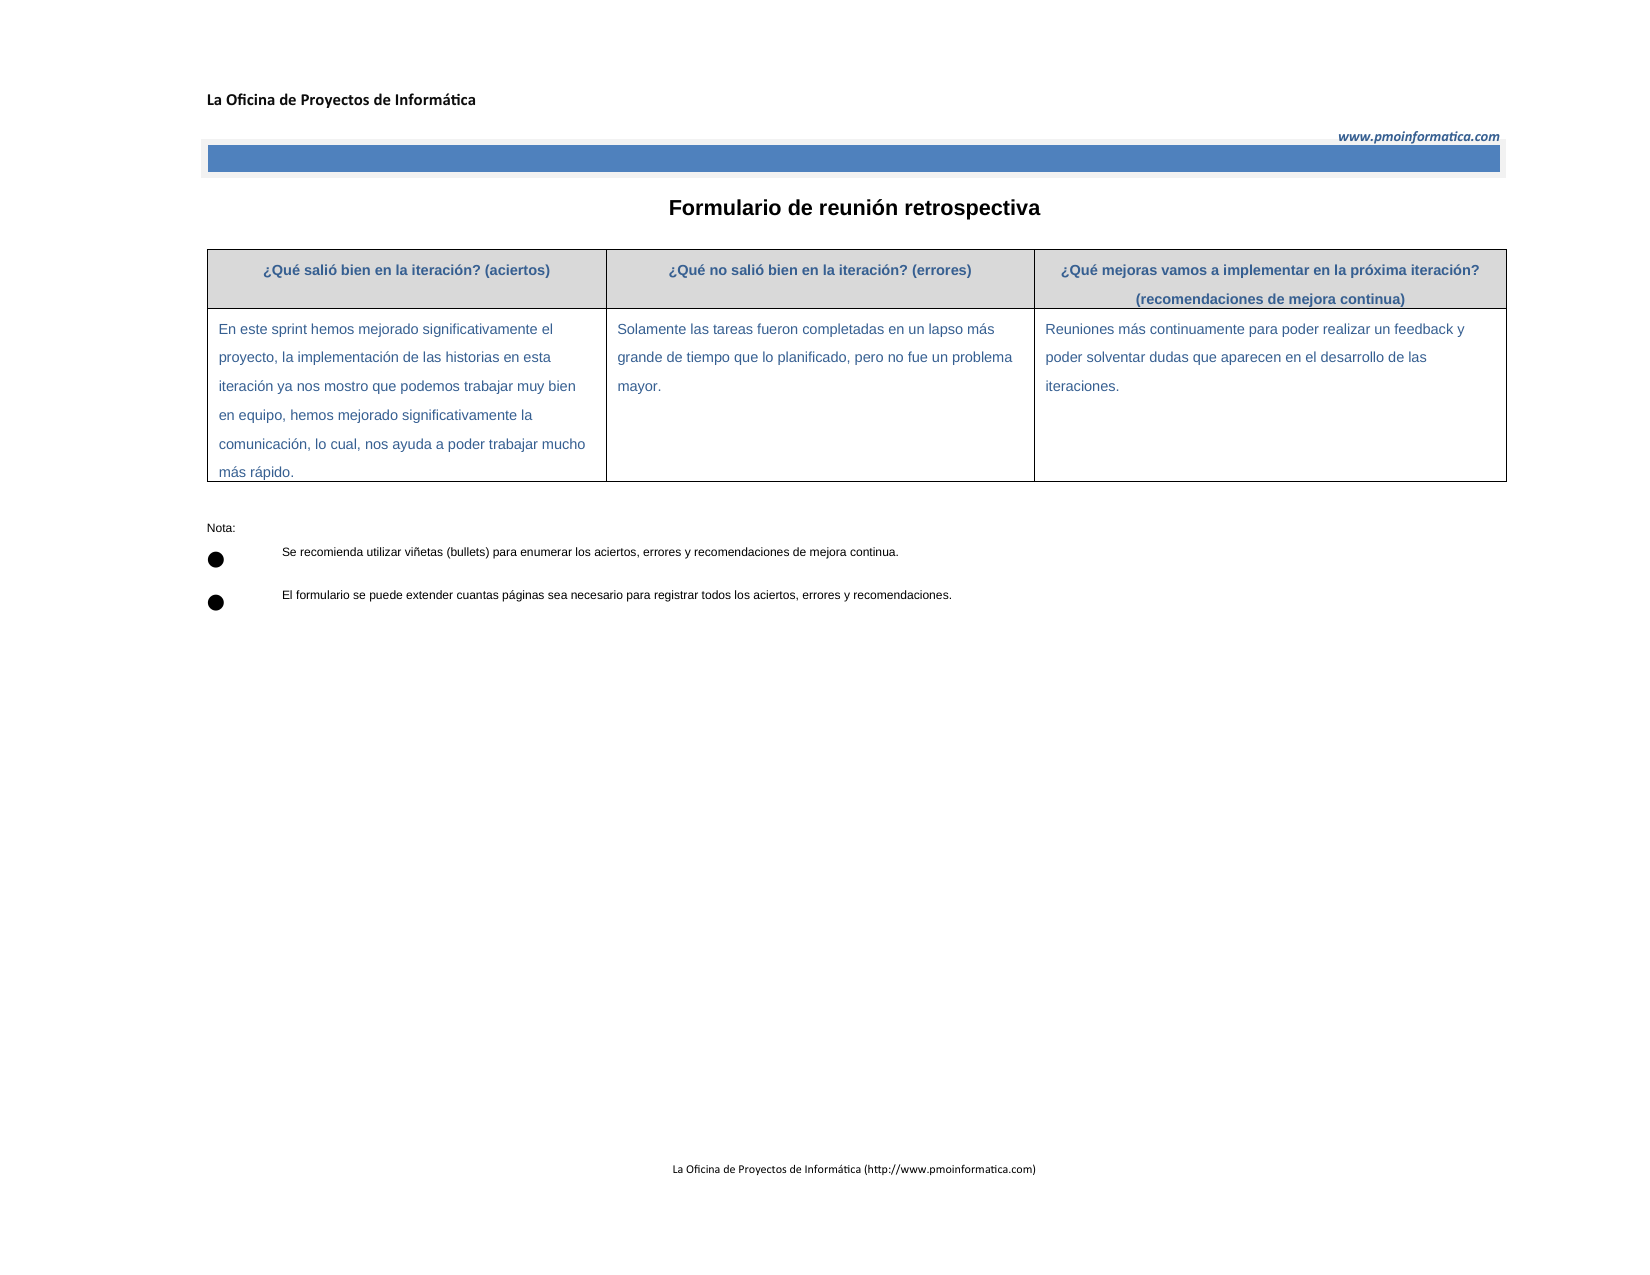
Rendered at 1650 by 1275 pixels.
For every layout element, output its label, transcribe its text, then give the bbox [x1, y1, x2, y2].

table_cell Solamente las tareas fueron completadas en un lapso más grande de tiempo que lo planificado, pero no fue un problema mayor. [607, 309, 1034, 481]
text Formulario de reunión retrospectiva [207, 177, 1502, 220]
table_header ¿Qué no salió bien en la iteración? (errores) [607, 250, 1034, 308]
table_cell En este sprint hemos mejorado significativamente el proyecto, la implementación de las historias en esta iteración ya nos mostro que podemos trabajar muy bien en equipo, hemos mejorado significativamente la comunicación, lo cual, nos ayuda a poder trabajar mucho más rápido. [208, 309, 606, 481]
list Se recomienda utilizar viñetas (bullets) para enumerar los aciertos, errores y recomendaciones de mejora continua. [207, 535, 1502, 578]
list El formulario se puede extender cuantas páginas sea necesario para registrar todos los aciertos, errores y recomendaciones. [207, 578, 1502, 620]
table_header ¿Qué mejoras vamos a implementar en la próxima iteración? (recomendaciones de mejora continua) [1035, 250, 1506, 308]
table_cell Reuniones más continuamente para poder realizar un feedback y poder solventar dudas que aparecen en el desarrollo de las iteraciones. [1035, 309, 1506, 481]
text Nota: [207, 511, 1502, 535]
table_header ¿Qué salió bien en la iteración? (aciertos) [208, 250, 606, 308]
